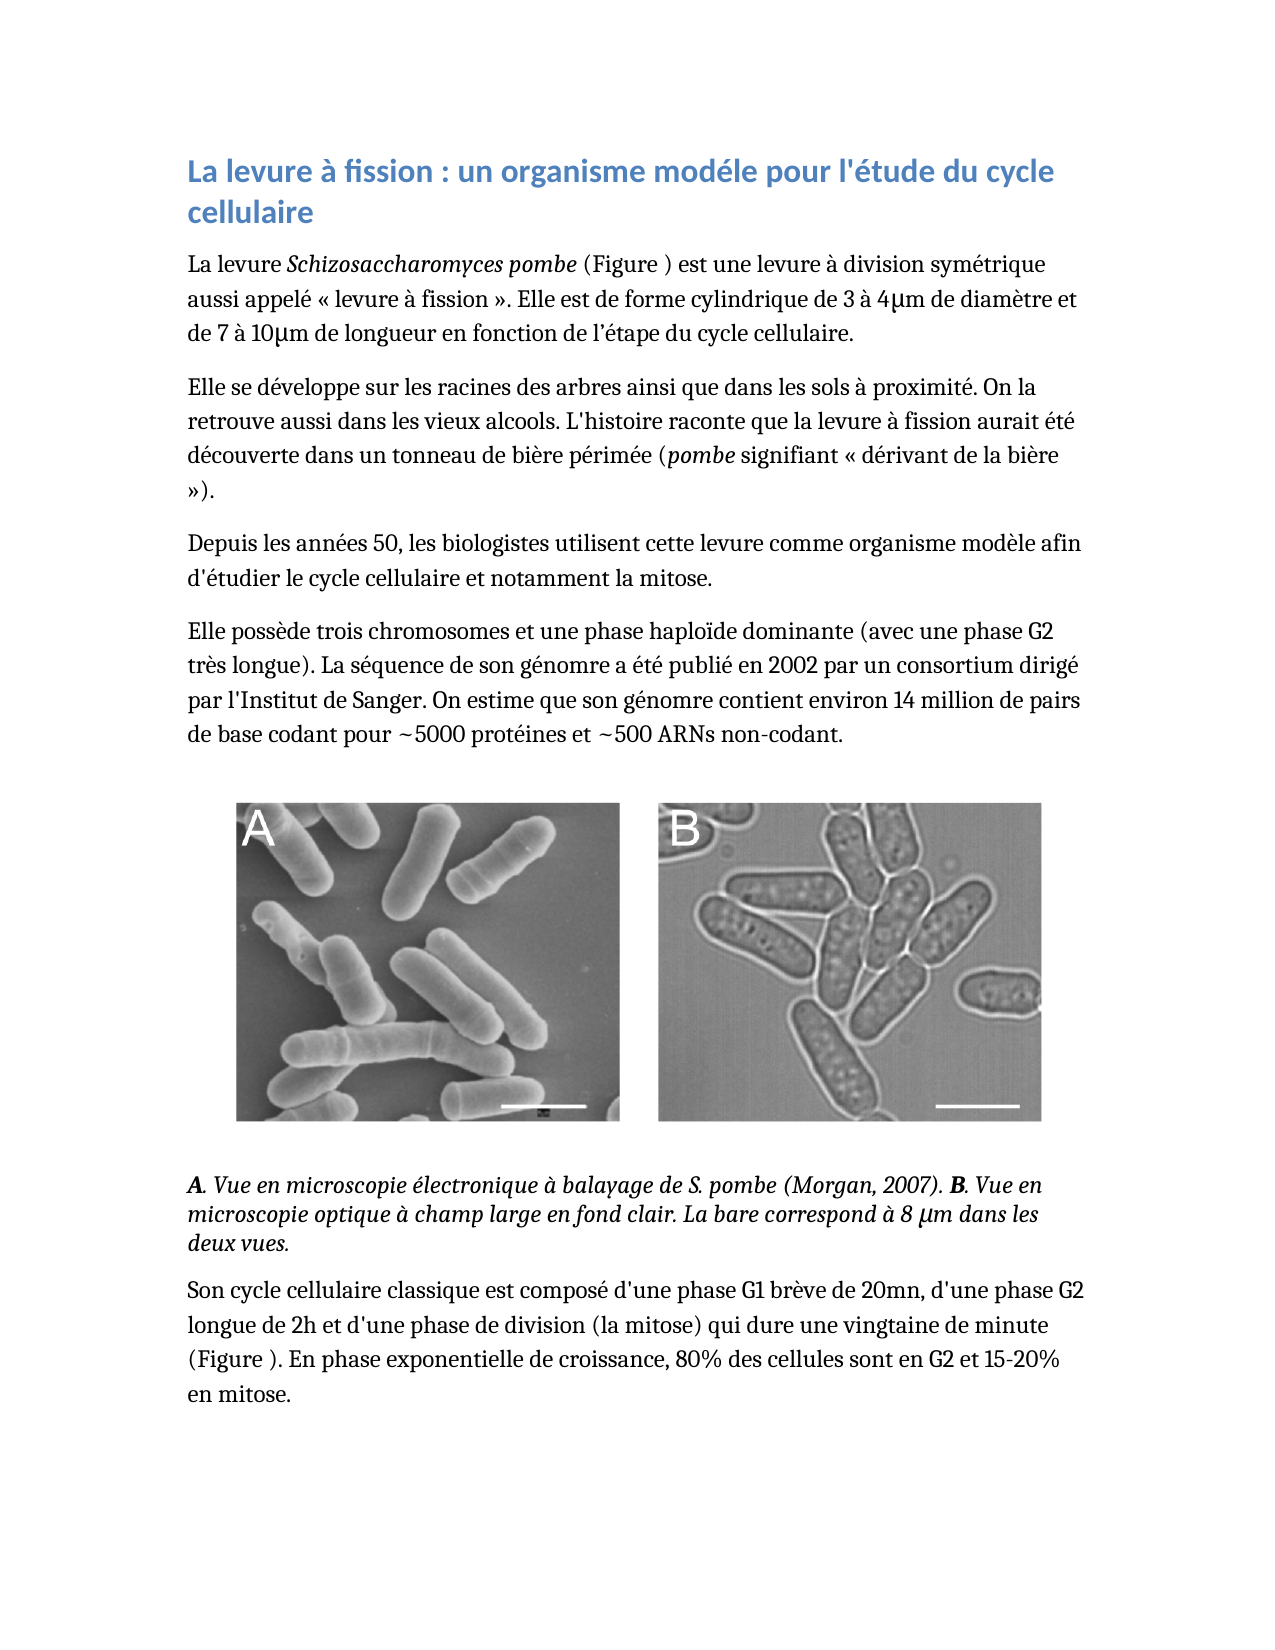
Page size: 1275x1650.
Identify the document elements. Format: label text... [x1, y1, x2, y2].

text Son cycle cellulaire classique est composé d'une phase G1 brève de 20mn, d'une phase G2 longue de 2h et d'une phase de division (la mitose) qui dure une vingtaine de minute (Figure ). En phase exponentielle de croissance, 80% des cellules sont en G2 et 15-20% en mitose. [187, 1276, 1087, 1408]
text A. Vue en microscopie électronique à balayage de S. pombe (Morgan, 2007). B. Vue en microscopie optique à champ large en fond clair. La bare correspond à 8 μm dans les deux vues. [187, 1171, 1087, 1258]
subtitle La levure à fission : un organisme modéle pour l'étude du cycle cellulaire [187, 150, 1087, 231]
text Elle se développe sur les racines des arbres ainsi que dans les sols à proximité. On la retrouve aussi dans les vieux alcools. L'histoire raconte que la levure à fission aurait été découverte dans un tonneau de bière périmée (pombe signifiant « dérivant de la bière »). [187, 372, 1087, 504]
picture [206, 773, 1071, 1151]
text La levure Schizosaccharomyces pombe (Figure ) est une levure à division symétrique aussi appelé « levure à fission ». Elle est de forme cylindrique de 3 à 4μm de diamètre et de 7 à 10μm de longueur en fonction de l’étape du cycle cellulaire. [187, 250, 1087, 348]
text Depuis les années 50, les biologistes utilisent cette levure comme organisme modèle afin d'étudier le cycle cellulaire et notamment la mitose. [187, 529, 1087, 592]
text Elle possède trois chromosomes et une phase haploïde dominante (avec une phase G2 très longue). La séquence de son génomre a été publié en 2002 par un consortium dirigé par l'Institut de Sanger. On estime que son génomre contient environ 14 million de pairs de base codant pour ~5000 protéines et ~500 ARNs non-codant. [187, 617, 1087, 749]
